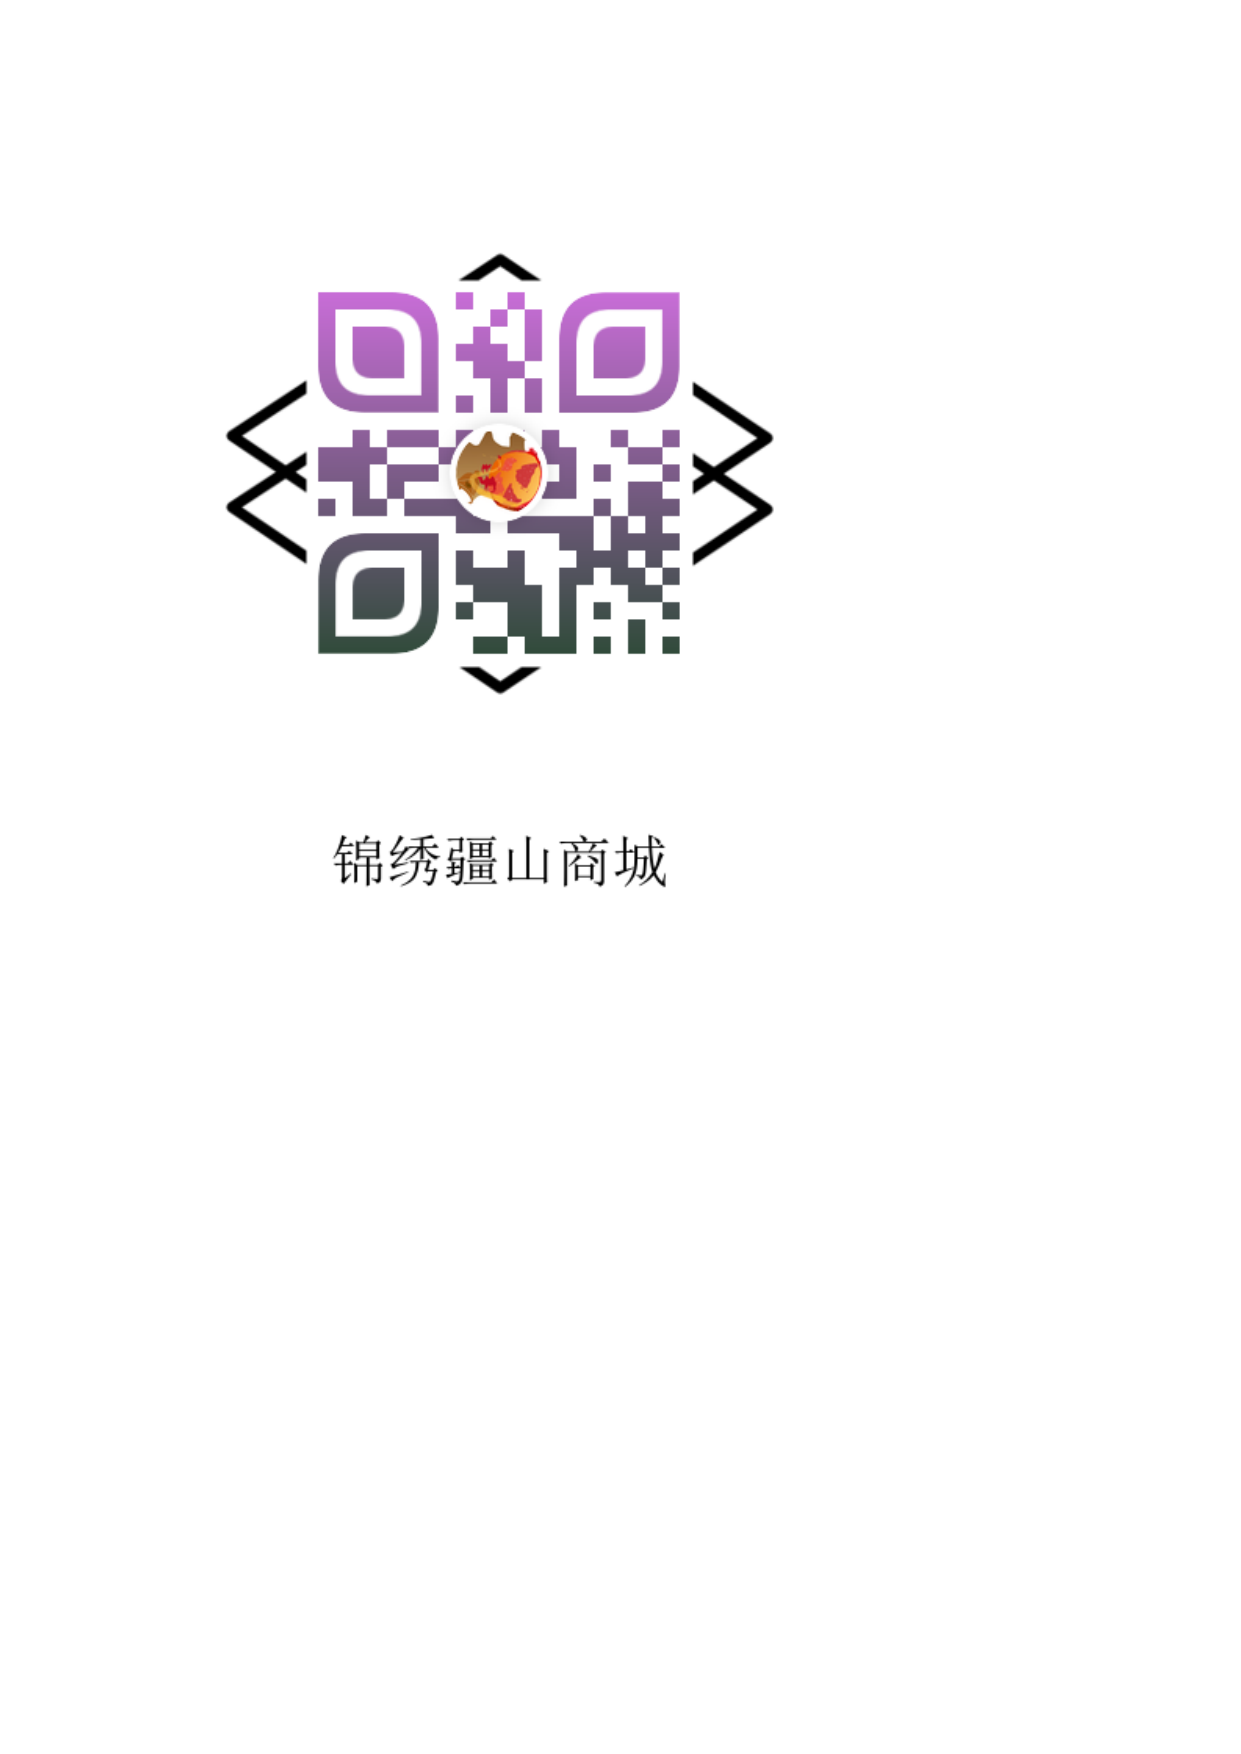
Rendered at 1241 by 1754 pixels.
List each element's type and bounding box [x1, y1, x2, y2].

picture [187, 162, 813, 975]
